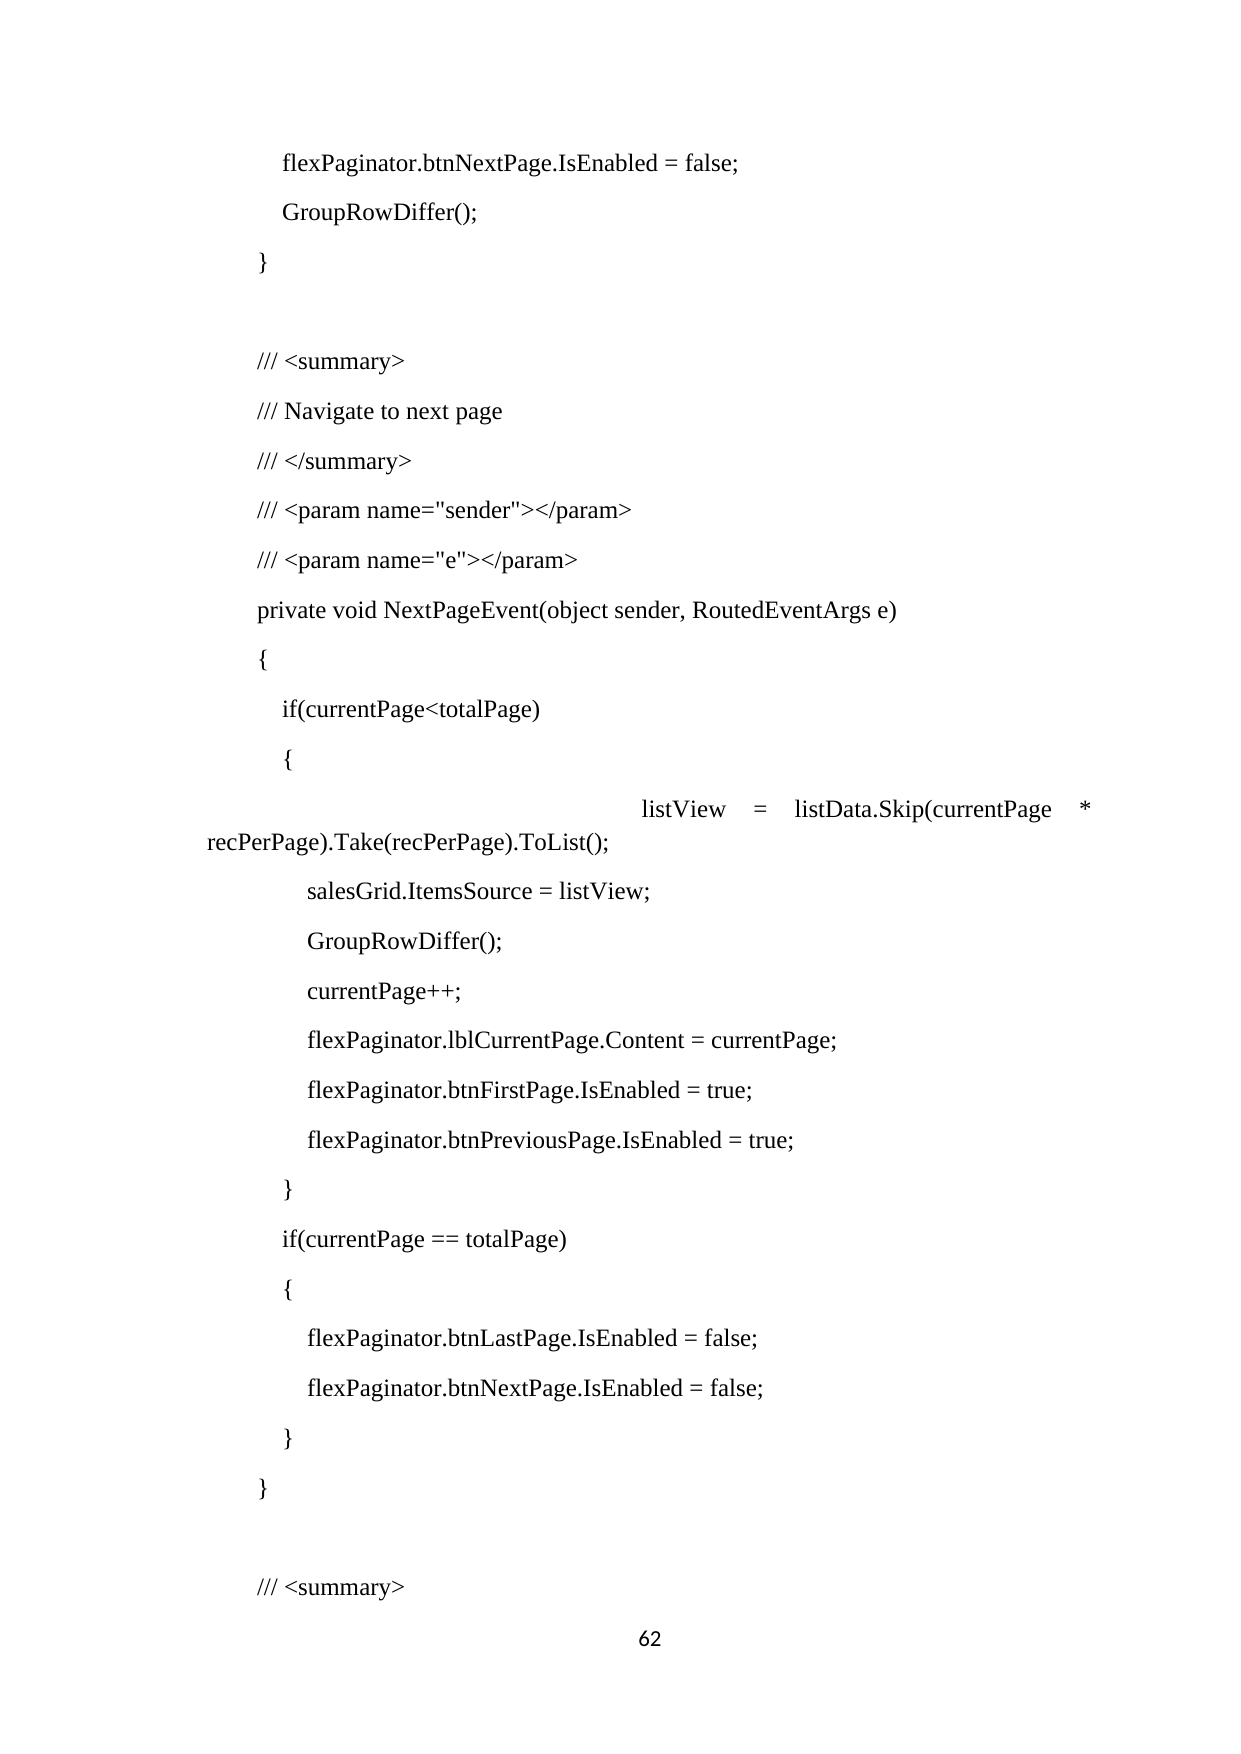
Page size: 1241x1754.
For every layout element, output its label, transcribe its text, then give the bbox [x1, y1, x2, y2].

text GroupRowDiffer(); [207, 926, 1092, 955]
text } [207, 1174, 1092, 1203]
text flexPaginator.btnLastPage.IsEnabled = false; [207, 1323, 1092, 1352]
text flexPaginator.btnPreviousPage.IsEnabled = true; [207, 1125, 1092, 1153]
text flexPaginator.btnFirstPage.IsEnabled = true; [207, 1075, 1092, 1104]
text /// <summary> [207, 1572, 1092, 1601]
text flexPaginator.btnNextPage.IsEnabled = false; [207, 1373, 1092, 1402]
text { [207, 644, 1092, 673]
text flexPaginator.lblCurrentPage.Content = currentPage; [207, 1025, 1092, 1054]
text /// <summary> [207, 346, 1092, 375]
text if(currentPage<totalPage) [207, 694, 1092, 723]
text } [207, 1423, 1092, 1452]
text private void NextPageEvent(object sender, RoutedEventArgs e) [207, 595, 1092, 624]
text } [207, 1473, 1092, 1501]
text { [207, 744, 1092, 773]
text /// <param name="sender"></param> [207, 496, 1092, 524]
text flexPaginator.btnNextPage.IsEnabled = false; [207, 148, 1092, 176]
text /// Navigate to next page [207, 396, 1092, 425]
text /// <param name="e"></param> [207, 545, 1092, 574]
text /// </summary> [207, 446, 1092, 474]
text } [207, 247, 1092, 276]
text listView = listData.Skip(currentPage * recPerPage).Take(recPerPage).ToList(); [207, 794, 1092, 855]
text GroupRowDiffer(); [207, 197, 1092, 226]
text salesGrid.ItemsSource = listView; [207, 876, 1092, 905]
text if(currentPage == totalPage) [207, 1224, 1092, 1253]
text { [207, 1274, 1092, 1303]
text currentPage++; [207, 976, 1092, 1004]
